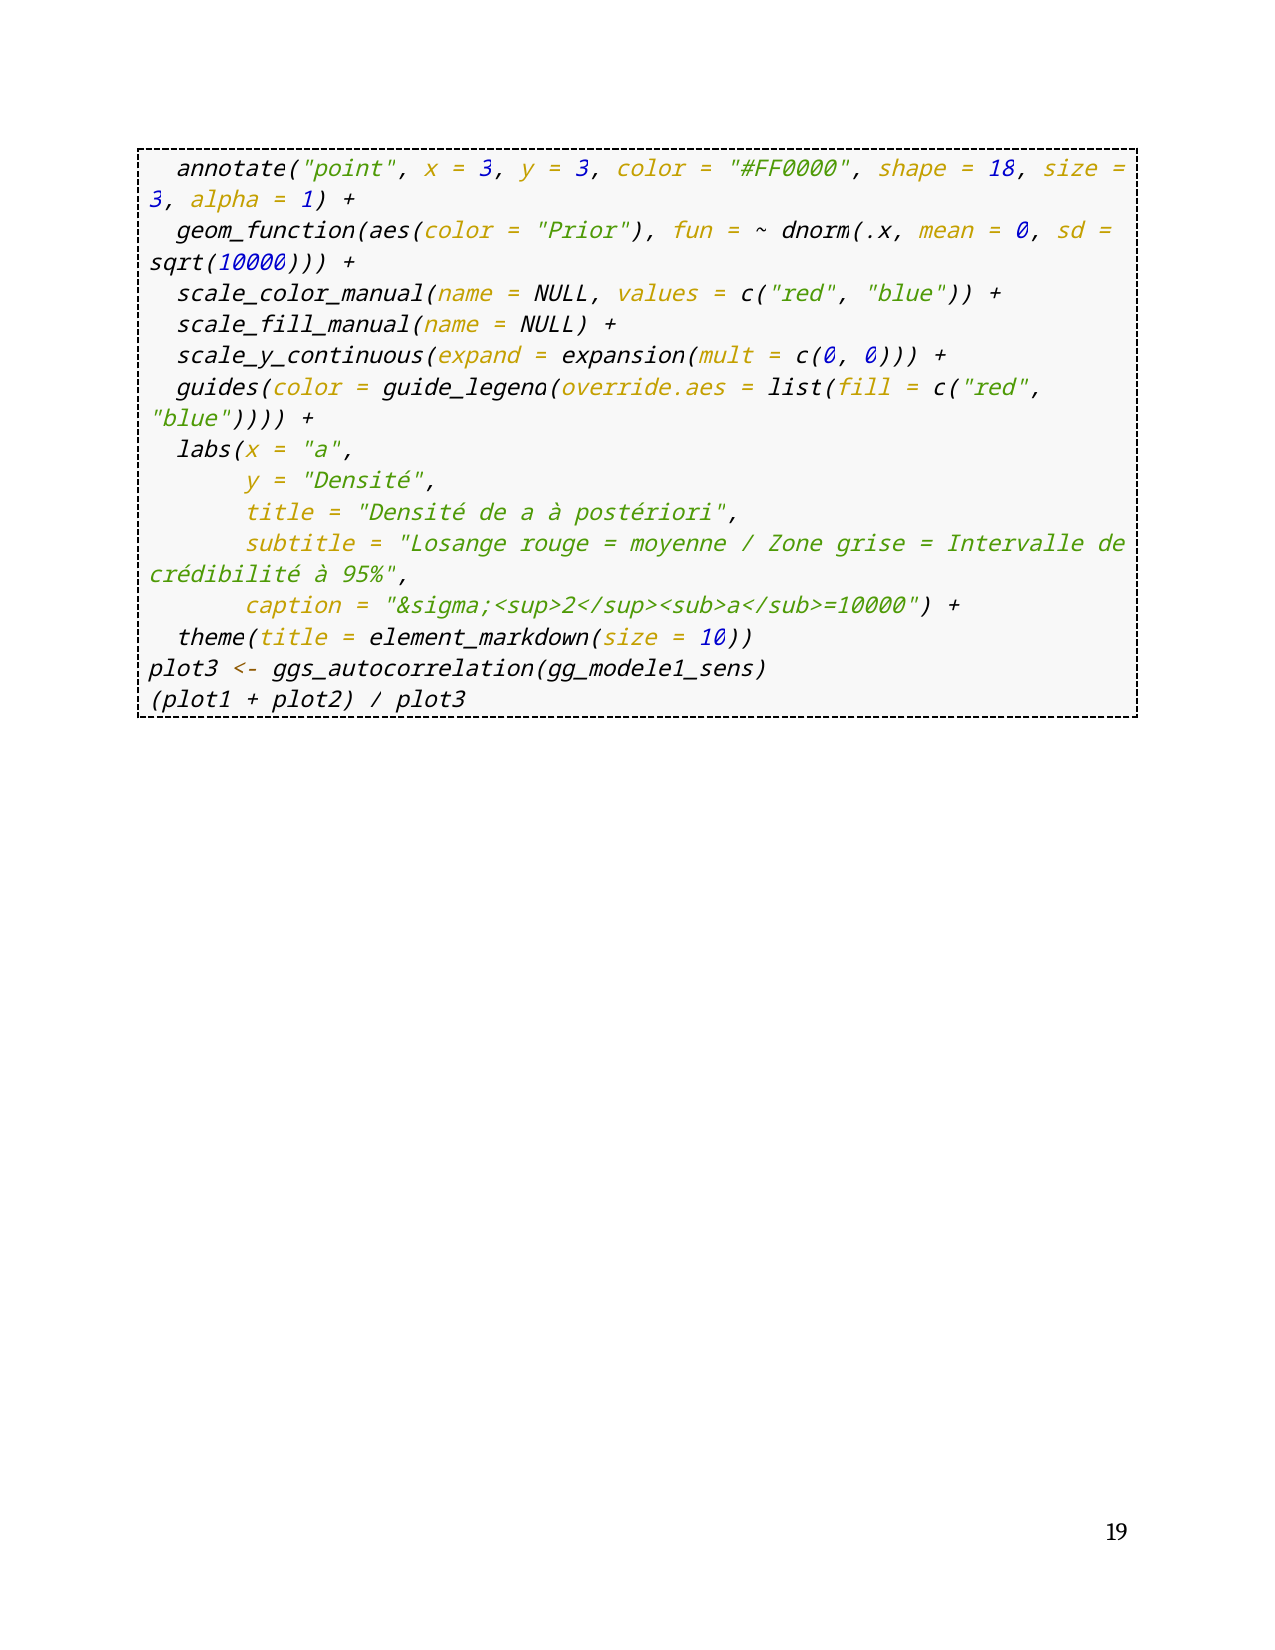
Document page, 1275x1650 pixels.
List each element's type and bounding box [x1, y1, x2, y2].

text [137, 148, 1138, 718]
